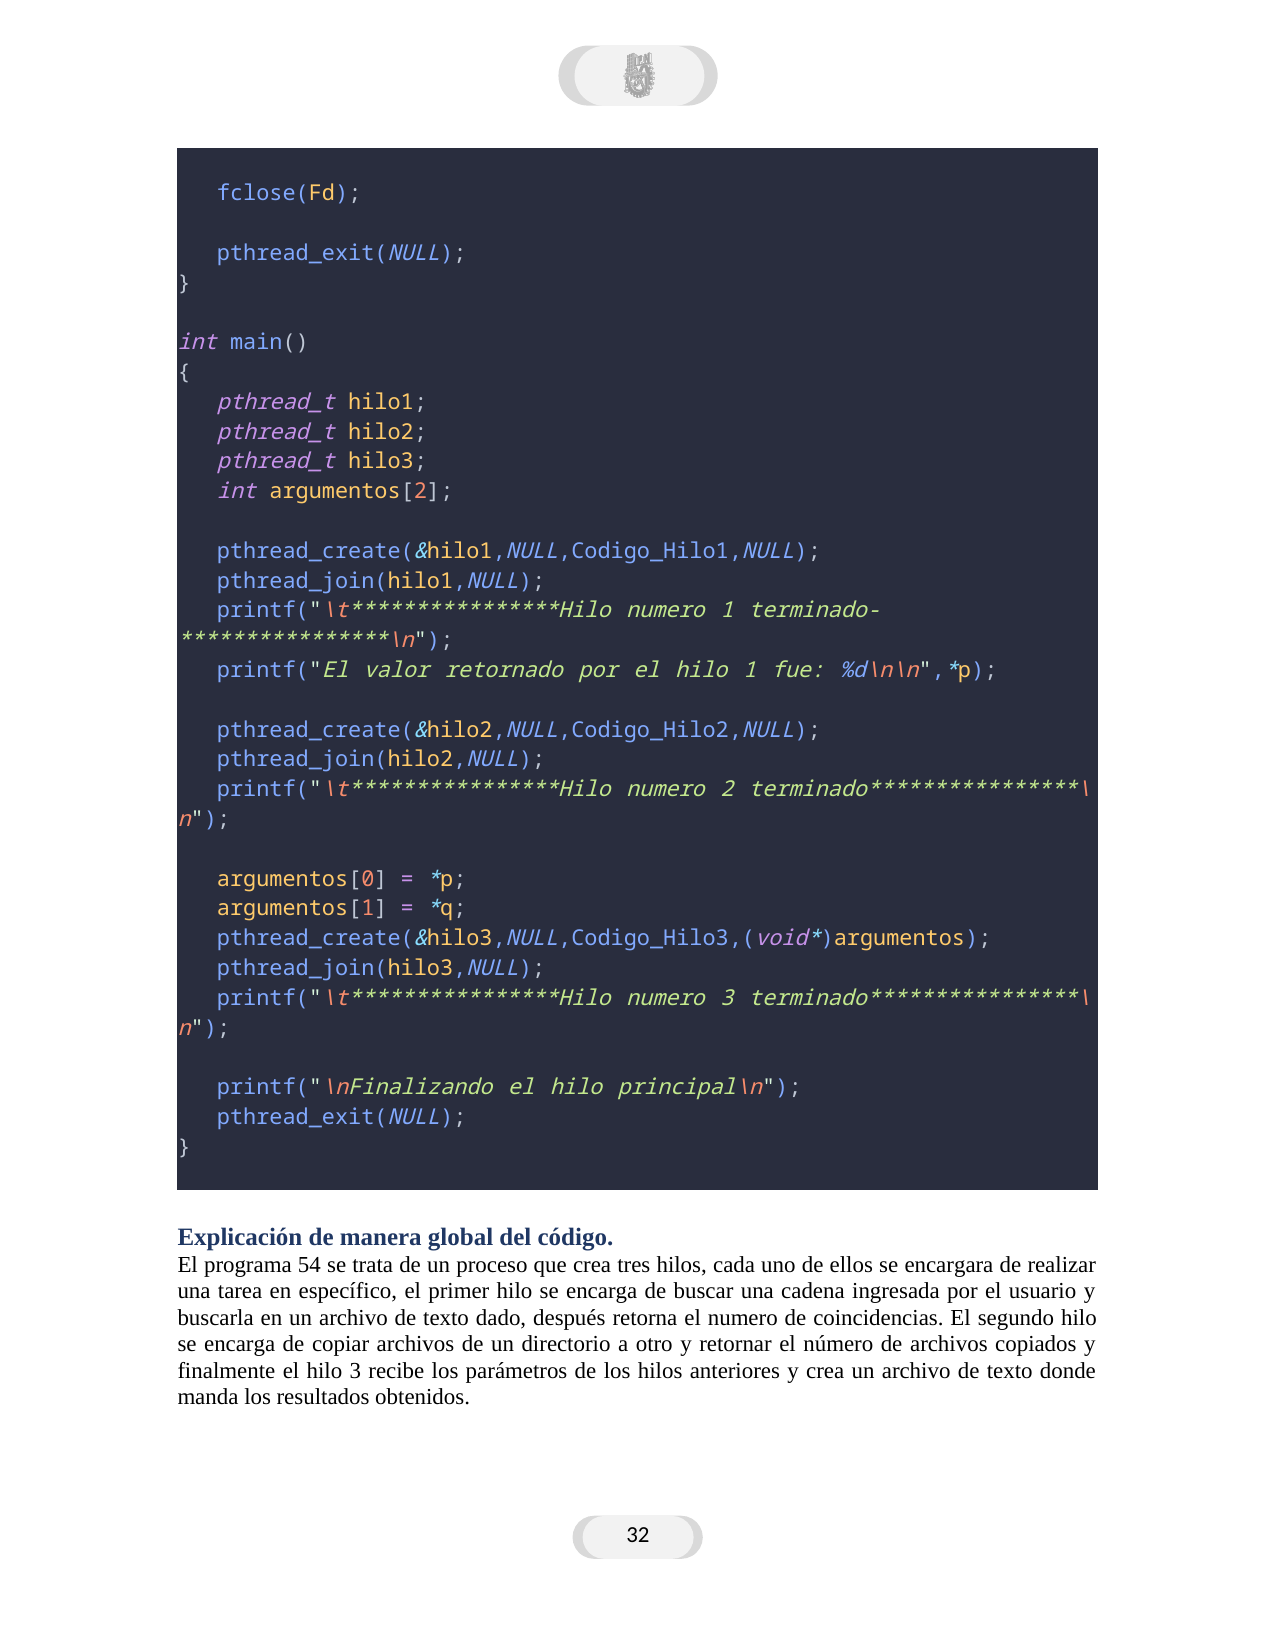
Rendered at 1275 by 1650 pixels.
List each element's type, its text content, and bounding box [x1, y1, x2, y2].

text pthread_join(hilo3,NULL); [177, 952, 1098, 982]
text pthread_create(&hilo2,NULL,Codigo_Hilo2,NULL); [177, 714, 1098, 743]
text fclose(Fd); [177, 177, 1098, 207]
text pthread_join(hilo1,NULL); [177, 565, 1098, 594]
text } [177, 267, 1098, 297]
text printf("\t****************Hilo numero 1 terminado-****************\n"); [177, 594, 1098, 654]
text argumentos[0] = *p; [177, 863, 1098, 892]
picture [616, 51, 662, 99]
text argumentos[1] = *q; [177, 892, 1098, 922]
text printf("\t****************Hilo numero 2 terminado****************\n"); [177, 773, 1098, 833]
text pthread_create(&hilo1,NULL,Codigo_Hilo1,NULL); [177, 535, 1098, 565]
text pthread_create(&hilo3,NULL,Codigo_Hilo3,(void*)argumentos); [177, 922, 1098, 952]
text pthread_t hilo2; [177, 416, 1098, 446]
text int main() [177, 326, 1098, 356]
text pthread_join(hilo2,NULL); [177, 743, 1098, 773]
text printf("\nFinalizando el hilo principal\n"); [177, 1071, 1098, 1101]
text { [177, 356, 1098, 386]
text printf("El valor retornado por el hilo 1 fue: %d\n\n",*p); [177, 654, 1098, 684]
text pthread_exit(NULL); [177, 237, 1098, 267]
text pthread_t hilo1; [177, 386, 1098, 416]
text El programa 54 se trata de un proceso que crea tres hilos, cada uno de ellos se encargara de realizar una tarea en específico, el primer hilo se encarga de buscar una cadena ingresada por el usuario y buscarla en un archivo de texto dado, después retorna el numero de coincidencias. El segundo hilo se encarga de copiar archivos de un directorio a otro y retornar el número de archivos copiados y finalmente el hilo 3 recibe los parámetros de los hilos anteriores y crea un archivo de texto donde manda los resultados obtenidos. [177, 1251, 1098, 1409]
text printf("\t****************Hilo numero 3 terminado****************\n"); [177, 982, 1098, 1041]
text pthread_t hilo3; [177, 446, 1098, 475]
text pthread_exit(NULL); [177, 1101, 1098, 1131]
text int argumentos[2]; [177, 475, 1098, 505]
subtitle Explicación de manera global del código. [177, 1222, 1098, 1251]
text } [177, 1131, 1098, 1161]
